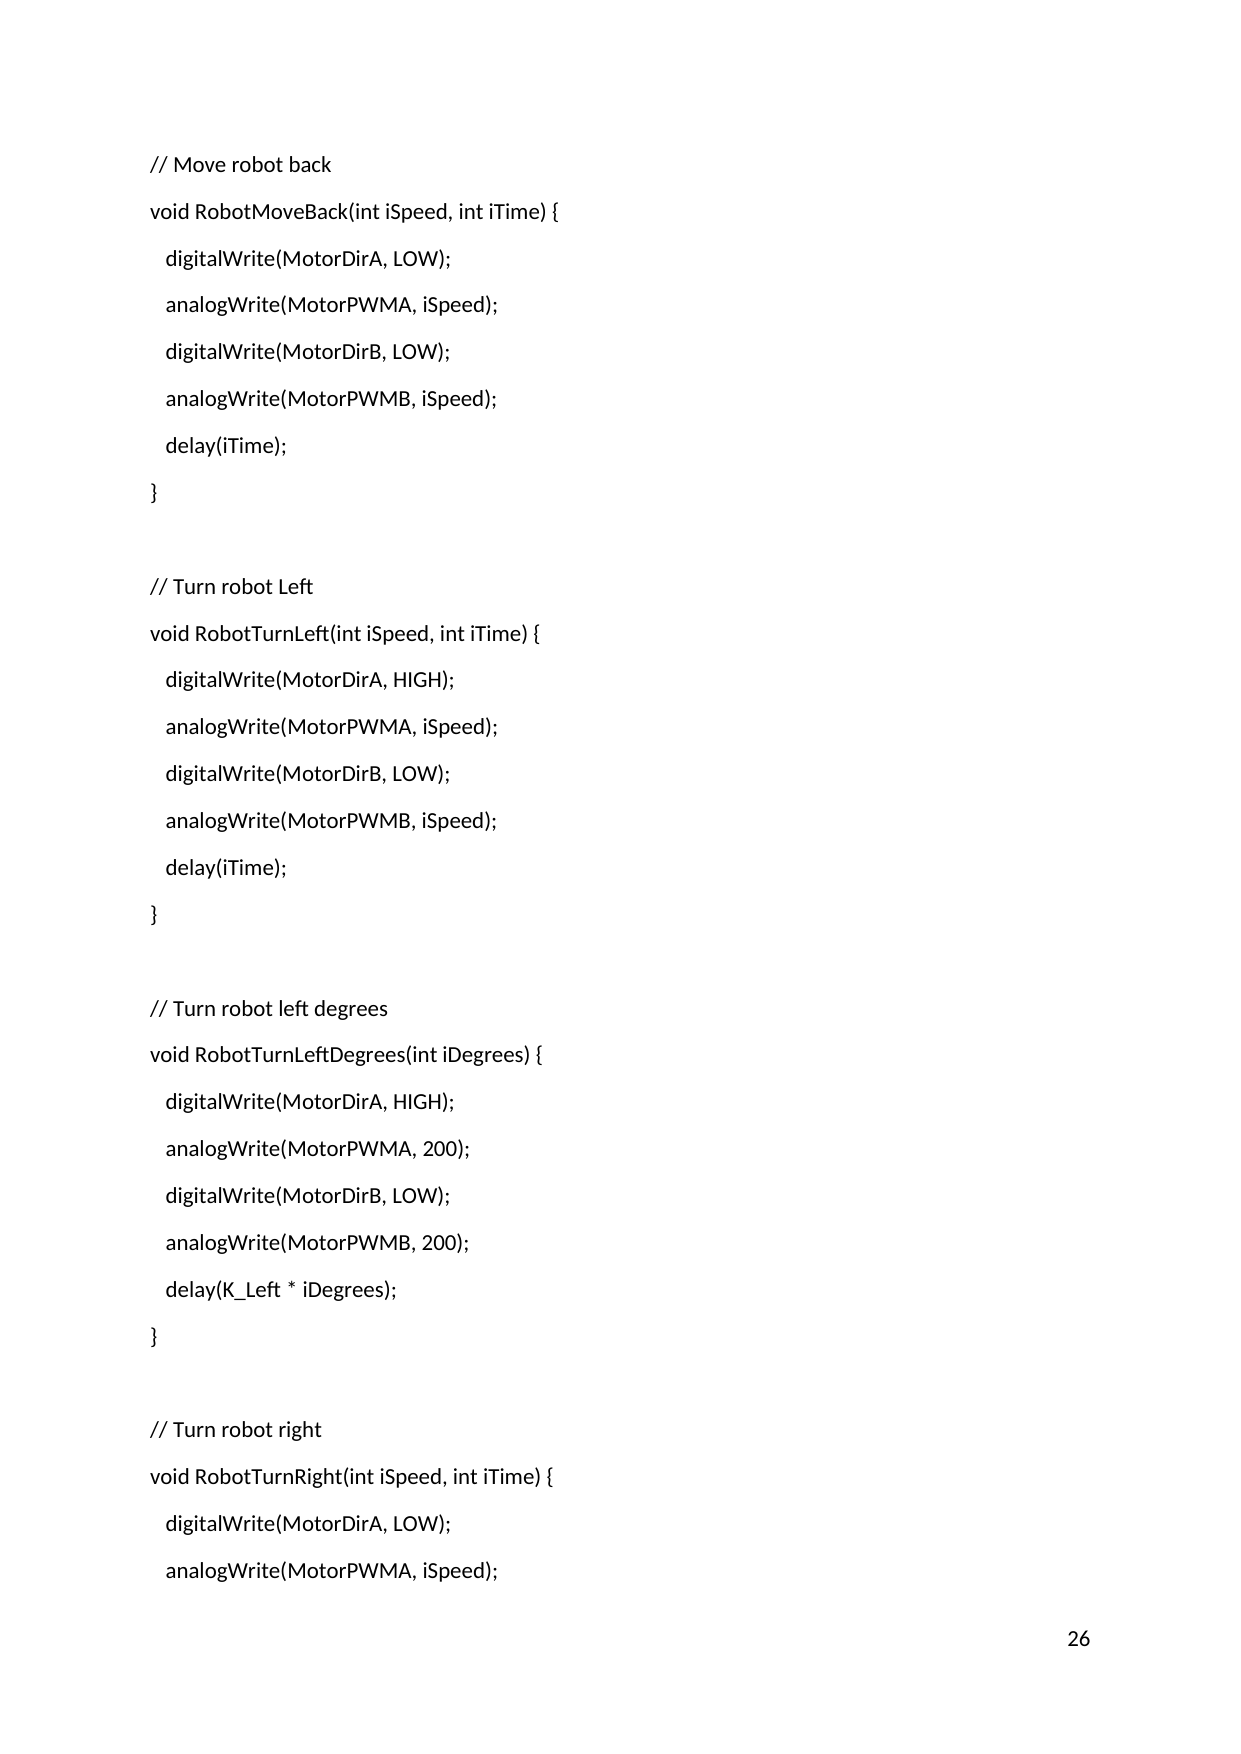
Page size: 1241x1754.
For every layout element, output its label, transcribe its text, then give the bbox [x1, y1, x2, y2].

text void RobotTurnLeft(int iSpeed, int iTime) { [150, 619, 1090, 647]
text analogWrite(MotorPWMA, iSpeed); [150, 712, 1090, 741]
text } [150, 478, 1090, 506]
text digitalWrite(MotorDirA, HIGH); [150, 666, 1090, 694]
text delay(K_Left * iDegrees); [150, 1275, 1090, 1303]
text void RobotTurnLeftDegrees(int iDegrees) { [150, 1041, 1090, 1069]
text void RobotMoveBack(int iSpeed, int iTime) { [150, 197, 1090, 225]
text analogWrite(MotorPWMA, iSpeed); [150, 291, 1090, 319]
text analogWrite(MotorPWMA, iSpeed); [150, 1556, 1090, 1584]
text analogWrite(MotorPWMA, 200); [150, 1134, 1090, 1162]
text digitalWrite(MotorDirA, LOW); [150, 244, 1090, 272]
text digitalWrite(MotorDirB, LOW); [150, 759, 1090, 787]
text } [150, 1322, 1090, 1350]
text analogWrite(MotorPWMB, iSpeed); [150, 384, 1090, 412]
text // Turn robot right [150, 1416, 1090, 1444]
text digitalWrite(MotorDirB, LOW); [150, 1181, 1090, 1209]
text digitalWrite(MotorDirA, LOW); [150, 1509, 1090, 1537]
text delay(iTime); [150, 431, 1090, 459]
text // Turn robot left degrees [150, 994, 1090, 1022]
text delay(iTime); [150, 853, 1090, 881]
text } [150, 900, 1090, 928]
text digitalWrite(MotorDirA, HIGH); [150, 1087, 1090, 1116]
text void RobotTurnRight(int iSpeed, int iTime) { [150, 1462, 1090, 1491]
text analogWrite(MotorPWMB, iSpeed); [150, 806, 1090, 834]
text // Move robot back [150, 150, 1090, 178]
text digitalWrite(MotorDirB, LOW); [150, 337, 1090, 366]
text analogWrite(MotorPWMB, 200); [150, 1228, 1090, 1256]
text // Turn robot Left [150, 572, 1090, 600]
